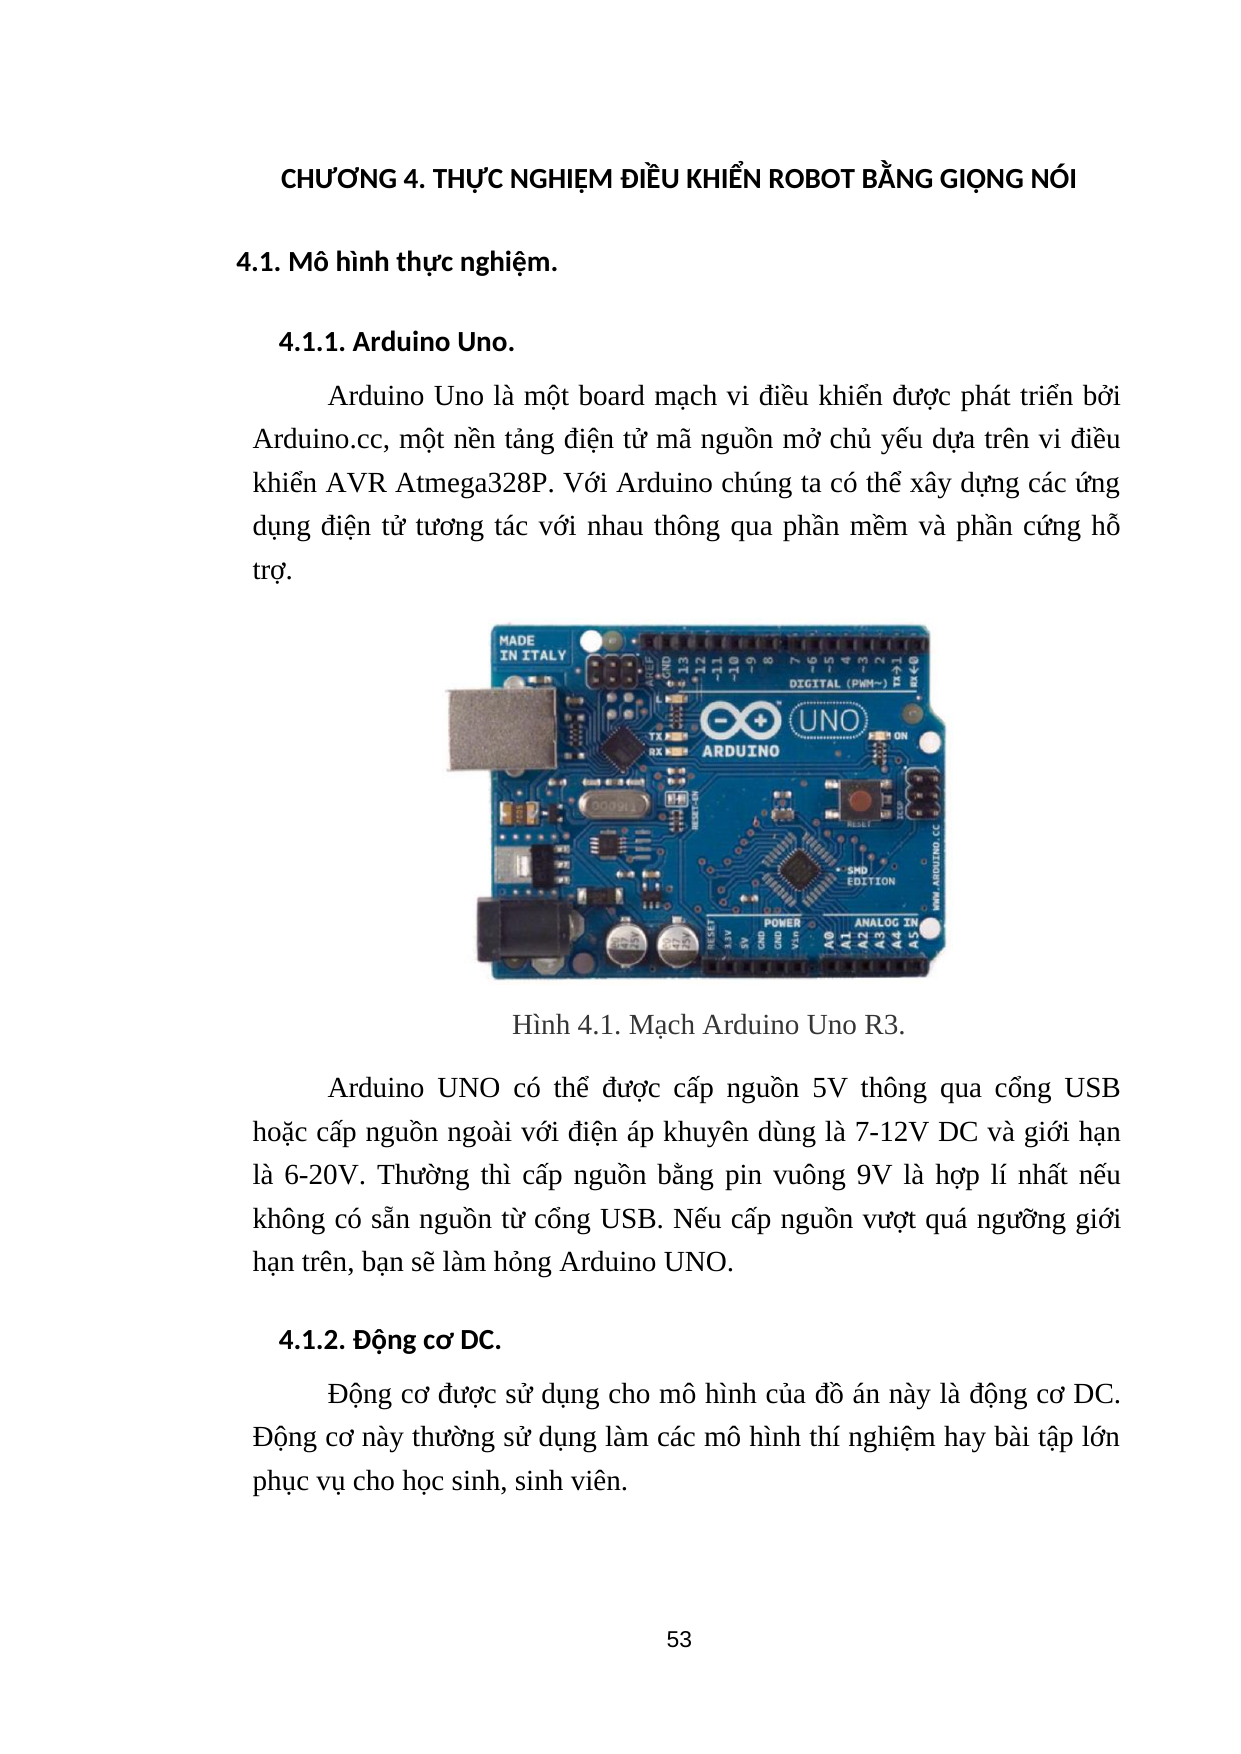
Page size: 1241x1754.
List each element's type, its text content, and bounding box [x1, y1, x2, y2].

text Hình 4.1. Mạch Arduino Uno R3. [295, 1007, 1122, 1041]
subtitle 4.1.1. Arduino Uno. [177, 323, 1122, 359]
text Arduino Uno là một board mạch vi điều khiển được phát triển bởi Arduino.cc, một nền tảng điện tử mã nguồn mở chủ yếu dựa trên vi điều khiển AVR Atmega328P. Với Arduino chúng ta có thể xây dựng các ứng dụng điện tử tương tác với nhau thông qua phần mềm và phần cứng hỗ trợ. [252, 378, 1122, 585]
subtitle 4.1. Mô hình thực nghiệm. [177, 243, 1122, 279]
text Arduino UNO có thể được cấp nguồn 5V thông qua cổng USB hoặc cấp nguồn ngoài với điện áp khuyên dùng là 7-12V DC và giới hạn là 6-20V. Thường thì cấp nguồn bằng pin vuông 9V là hợp lí nhất nếu không có sẵn nguồn từ cổng USB. Nếu cấp nguồn vượt quá ngưỡng giới hạn trên, bạn sẽ làm hỏng Arduino UNO. [252, 1070, 1122, 1278]
picture [441, 607, 976, 987]
subtitle CHƯƠNG 4. THỰC NGHIỆM ĐIỀU KHIỂN ROBOT BẰNG GIỌNG NÓI [177, 160, 1122, 195]
subtitle 4.1.2. Động cơ DC. [177, 1321, 1122, 1357]
text Động cơ được sử dụng cho mô hình của đồ án này là động cơ DC. Động cơ này thường sử dụng làm các mô hình thí nghiệm hay bài tập lớn phục vụ cho học sinh, sinh viên. [252, 1376, 1122, 1496]
